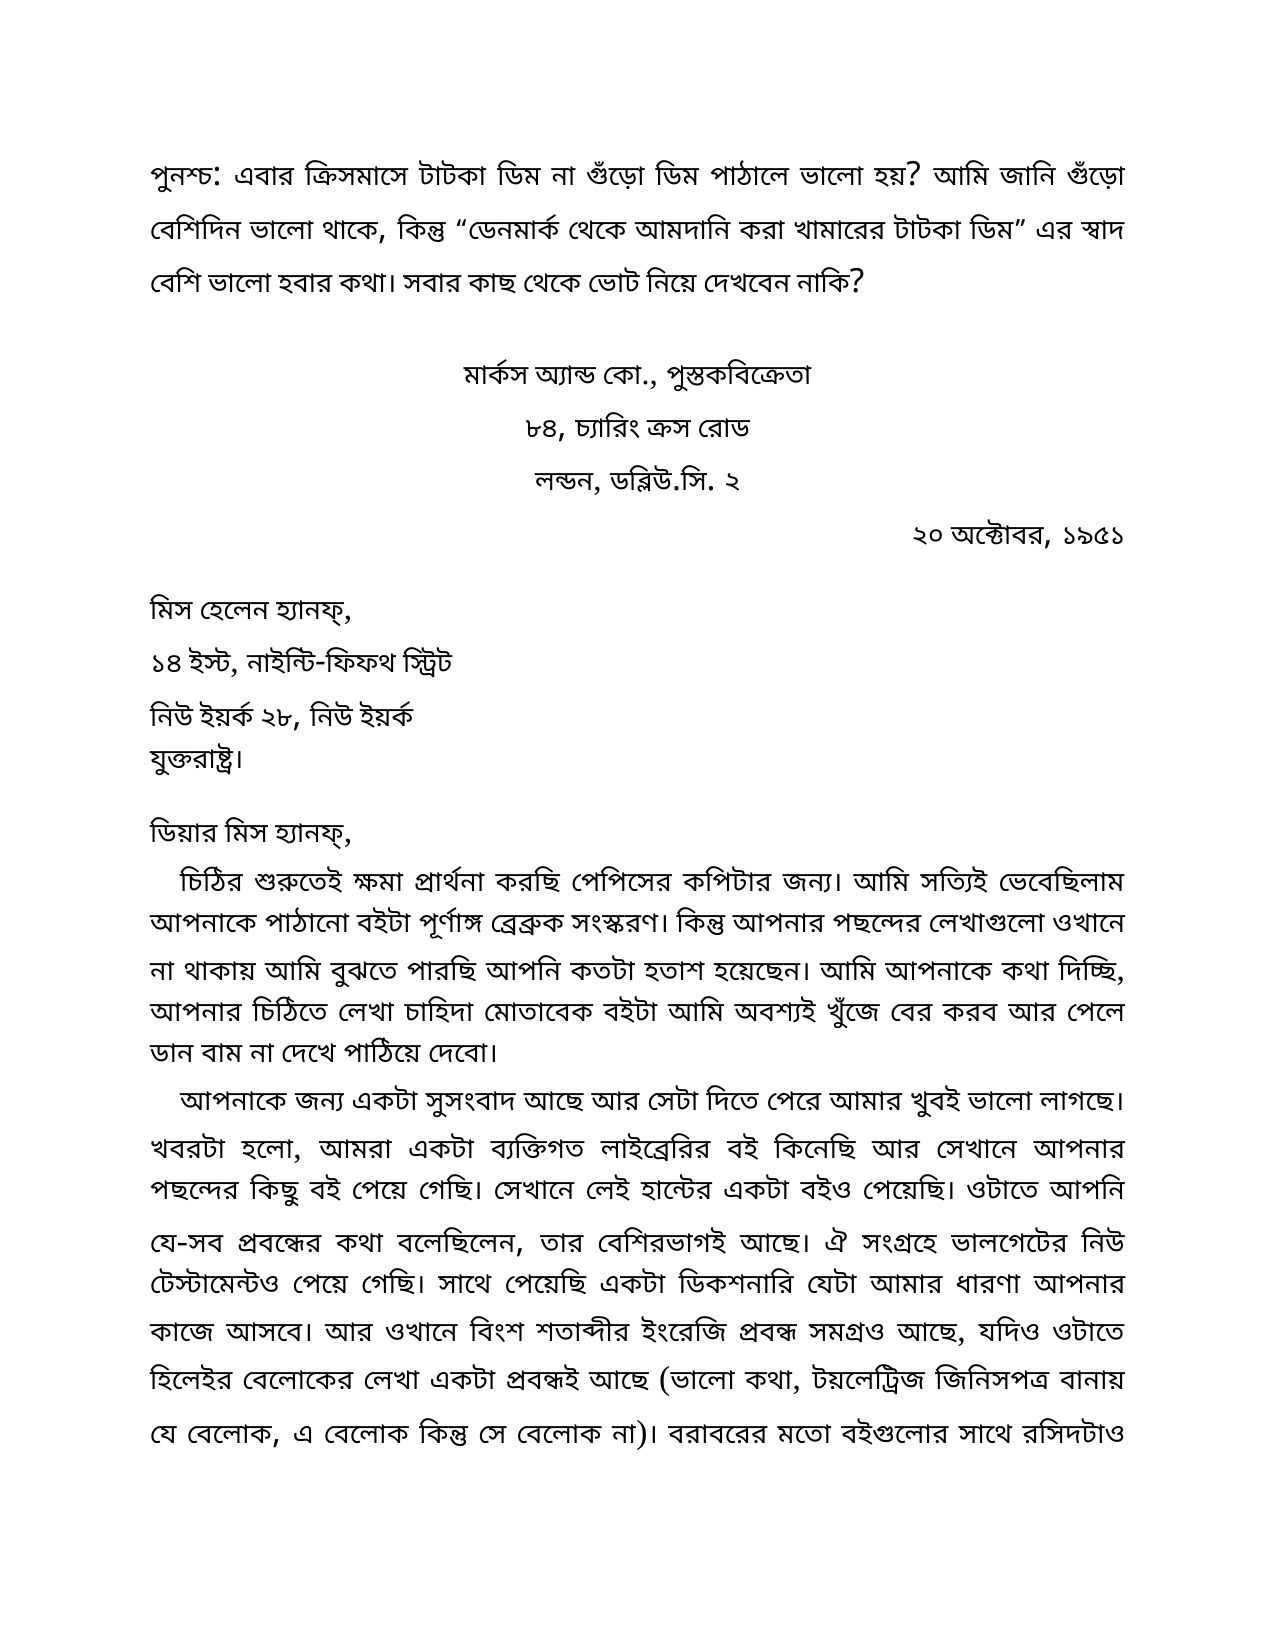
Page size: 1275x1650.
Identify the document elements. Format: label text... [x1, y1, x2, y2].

text লন্ডন, ডব্লিউ.সি. ২ [150, 455, 1125, 502]
text ৮৪, চ্যারিং ক্রস রোড [150, 401, 1125, 448]
text ডিয়ার মিস হ্যানফ্, [150, 811, 1125, 853]
text যুক্তরাষ্ট্র। [150, 744, 1125, 780]
text চিঠির শুরুতেই ক্ষমা প্রার্থনা করছি পেপিসের কপিটার জন্য। আমি সত্যিই ভেবেছিলাম আপনাকে পাঠানো বইটা পূর্ণাঙ্গ ব্রেব্রুক সংস্করণ। কিন্তু আপনার পছন্দের লেখাগুলো ওখানে না থাকায় আমি বুঝতে পারছি আপনি কতটা হতাশ হয়েছেন। আমি আপনাকে কথা দিচ্ছি, আপনার চিঠিতে লেখা চাহিদা মোতাবেক বইটা আমি অবশ্যই খুঁজে বের করব আর পেলে ডান বাম না দেখে পাঠিয়ে দেবো। [150, 866, 1125, 1074]
text মিস হেলেন হ্যানফ্, [150, 588, 1125, 631]
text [150, 1085, 1125, 1454]
text মার্কস অ্যান্ড কো., পুস্তকবিক্রেতা [150, 353, 1125, 395]
text ১৪ ইস্ট, নাইন্টি-ফিফথ স্ট্রিট [150, 637, 1125, 683]
text নিউ ইয়র্ক ২৮, নিউ ইয়র্ক [150, 690, 1125, 737]
text পুনশ্চ: এবার ক্রিসমাসে টাটকা ডিম না গুঁড়ো ডিম পাঠালে ভালো হয়? আমি জানি গুঁড়ো বেশিদিন ভালো থাকে, কিন্তু “ডেনমার্ক থেকে আমদানি করা খামারের টাটকা ডিম” এর স্বাদ বেশি ভালো হবার কথা। সবার কাছ থেকে ভোট নিয়ে দেখবেন নাকি? [150, 150, 1125, 303]
text ২০ অক্টোবর, ১৯৫১ [150, 509, 1125, 555]
